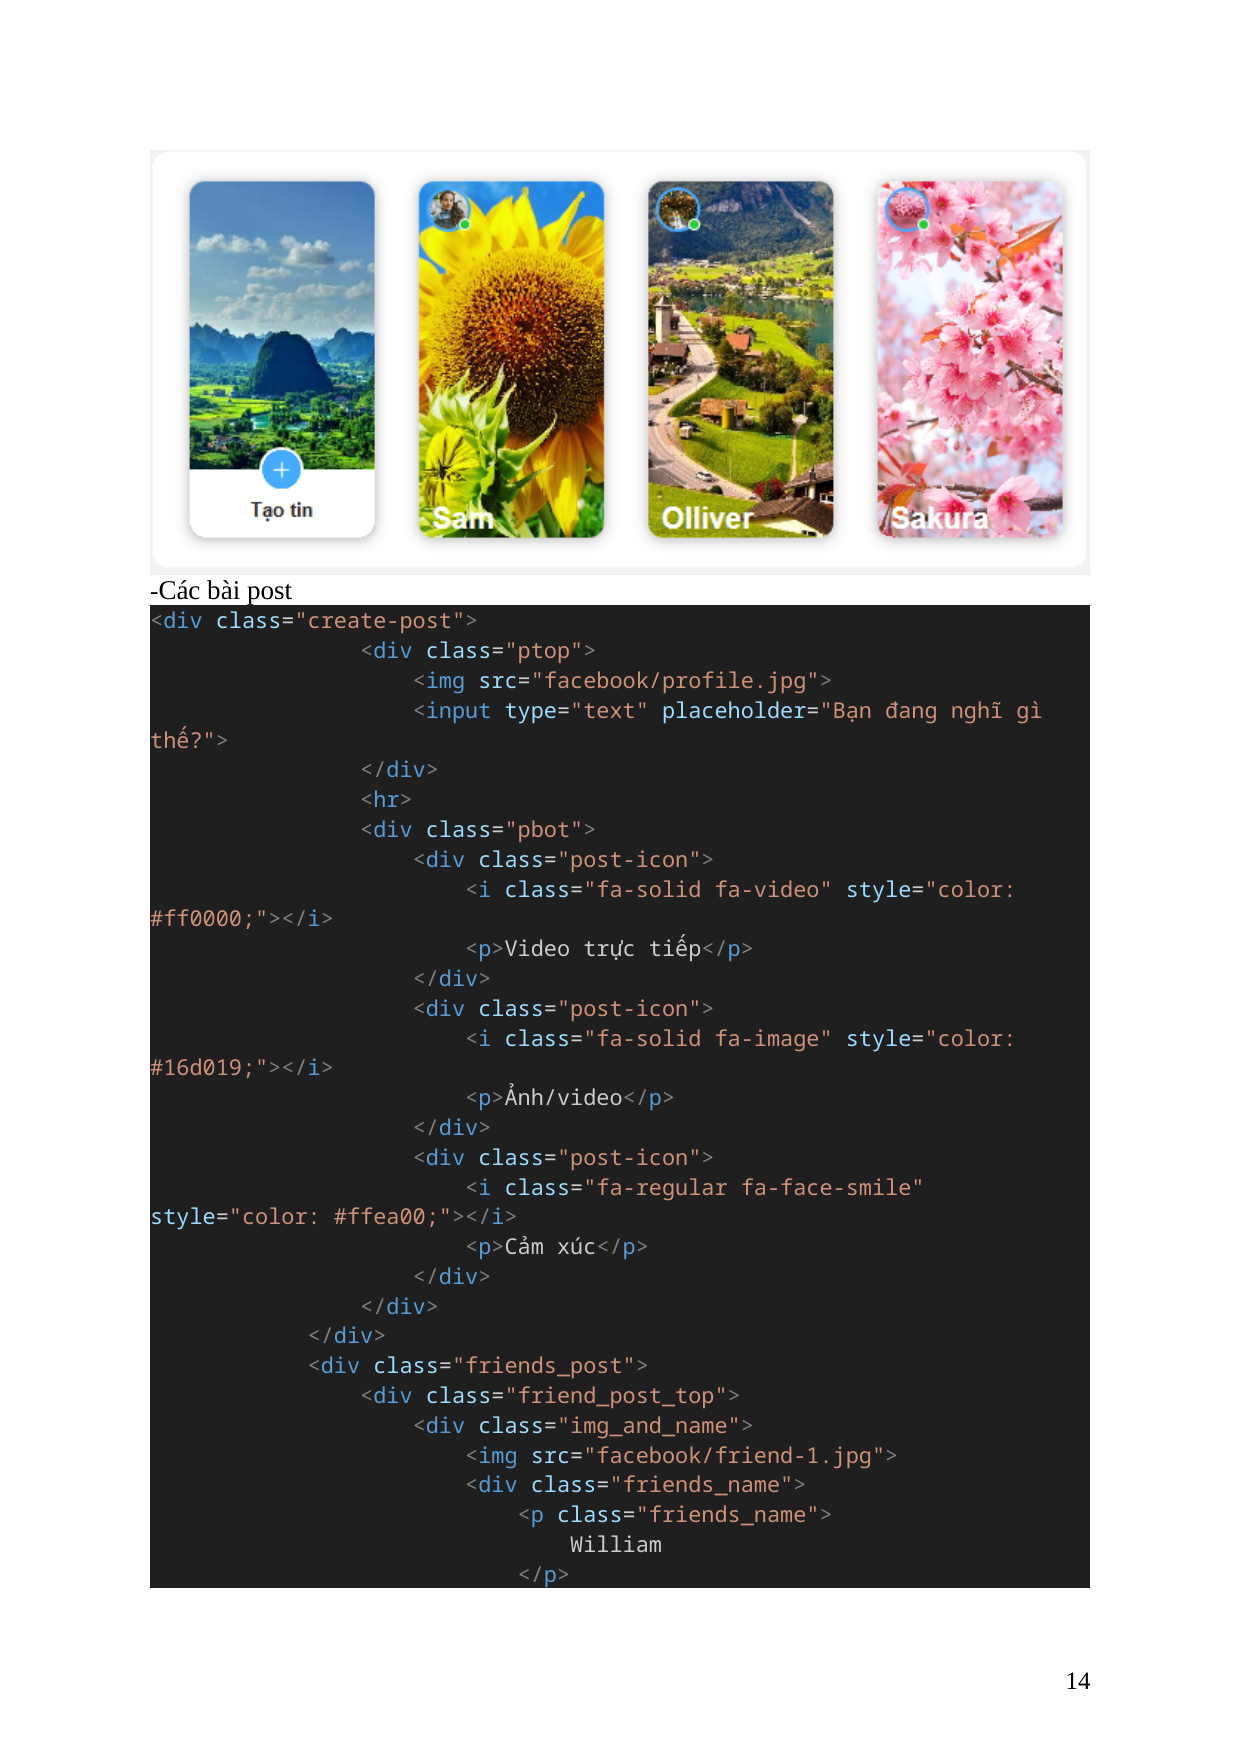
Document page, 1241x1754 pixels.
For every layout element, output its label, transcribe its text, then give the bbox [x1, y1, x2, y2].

text <p>Ảnh/video</p> [150, 1082, 1090, 1112]
text <div class="pbot"> [150, 814, 1090, 844]
text <div class="create-post"> [150, 605, 1090, 635]
text <img src="facebook/friend-1.jpg"> [150, 1439, 1090, 1469]
text <div class="post-icon"> [150, 993, 1090, 1022]
text </div> [150, 1261, 1090, 1291]
text <img src="facebook/profile.jpg"> [150, 665, 1090, 695]
text </div> [150, 963, 1090, 993]
text </div> [150, 754, 1090, 784]
text <div class="post-icon"> [150, 1142, 1090, 1171]
text <p>Video trực tiếp</p> [150, 933, 1090, 963]
text <div class="friends_name"> [150, 1469, 1090, 1499]
text -Các bài post [150, 575, 1090, 605]
text <i class="fa-regular fa-face-smile" style="color: #ffea00;"></i> [150, 1171, 1090, 1231]
text <p>Cảm xúc</p> [150, 1231, 1090, 1261]
text <input type="text" placeholder="Bạn đang nghĩ gì thế?"> [150, 695, 1090, 754]
text <div class="post-icon"> [150, 844, 1090, 873]
text </div> [150, 1291, 1090, 1320]
text <div class="friend_post_top"> [150, 1380, 1090, 1410]
text <i class="fa-solid fa-video" style="color: #ff0000;"></i> [150, 873, 1090, 933]
text </div> [150, 1112, 1090, 1142]
text <div class="friends_post"> [150, 1350, 1090, 1380]
text </p> [150, 1559, 1090, 1588]
text <p class="friends_name"> [150, 1499, 1090, 1529]
text <div class="ptop"> [150, 635, 1090, 665]
text <hr> [150, 784, 1090, 814]
text <div class="img_and_name"> [150, 1410, 1090, 1439]
picture [150, 150, 1091, 575]
text William [150, 1529, 1090, 1559]
text </div> [150, 1320, 1090, 1350]
text <i class="fa-solid fa-image" style="color: #16d019;"></i> [150, 1022, 1090, 1082]
